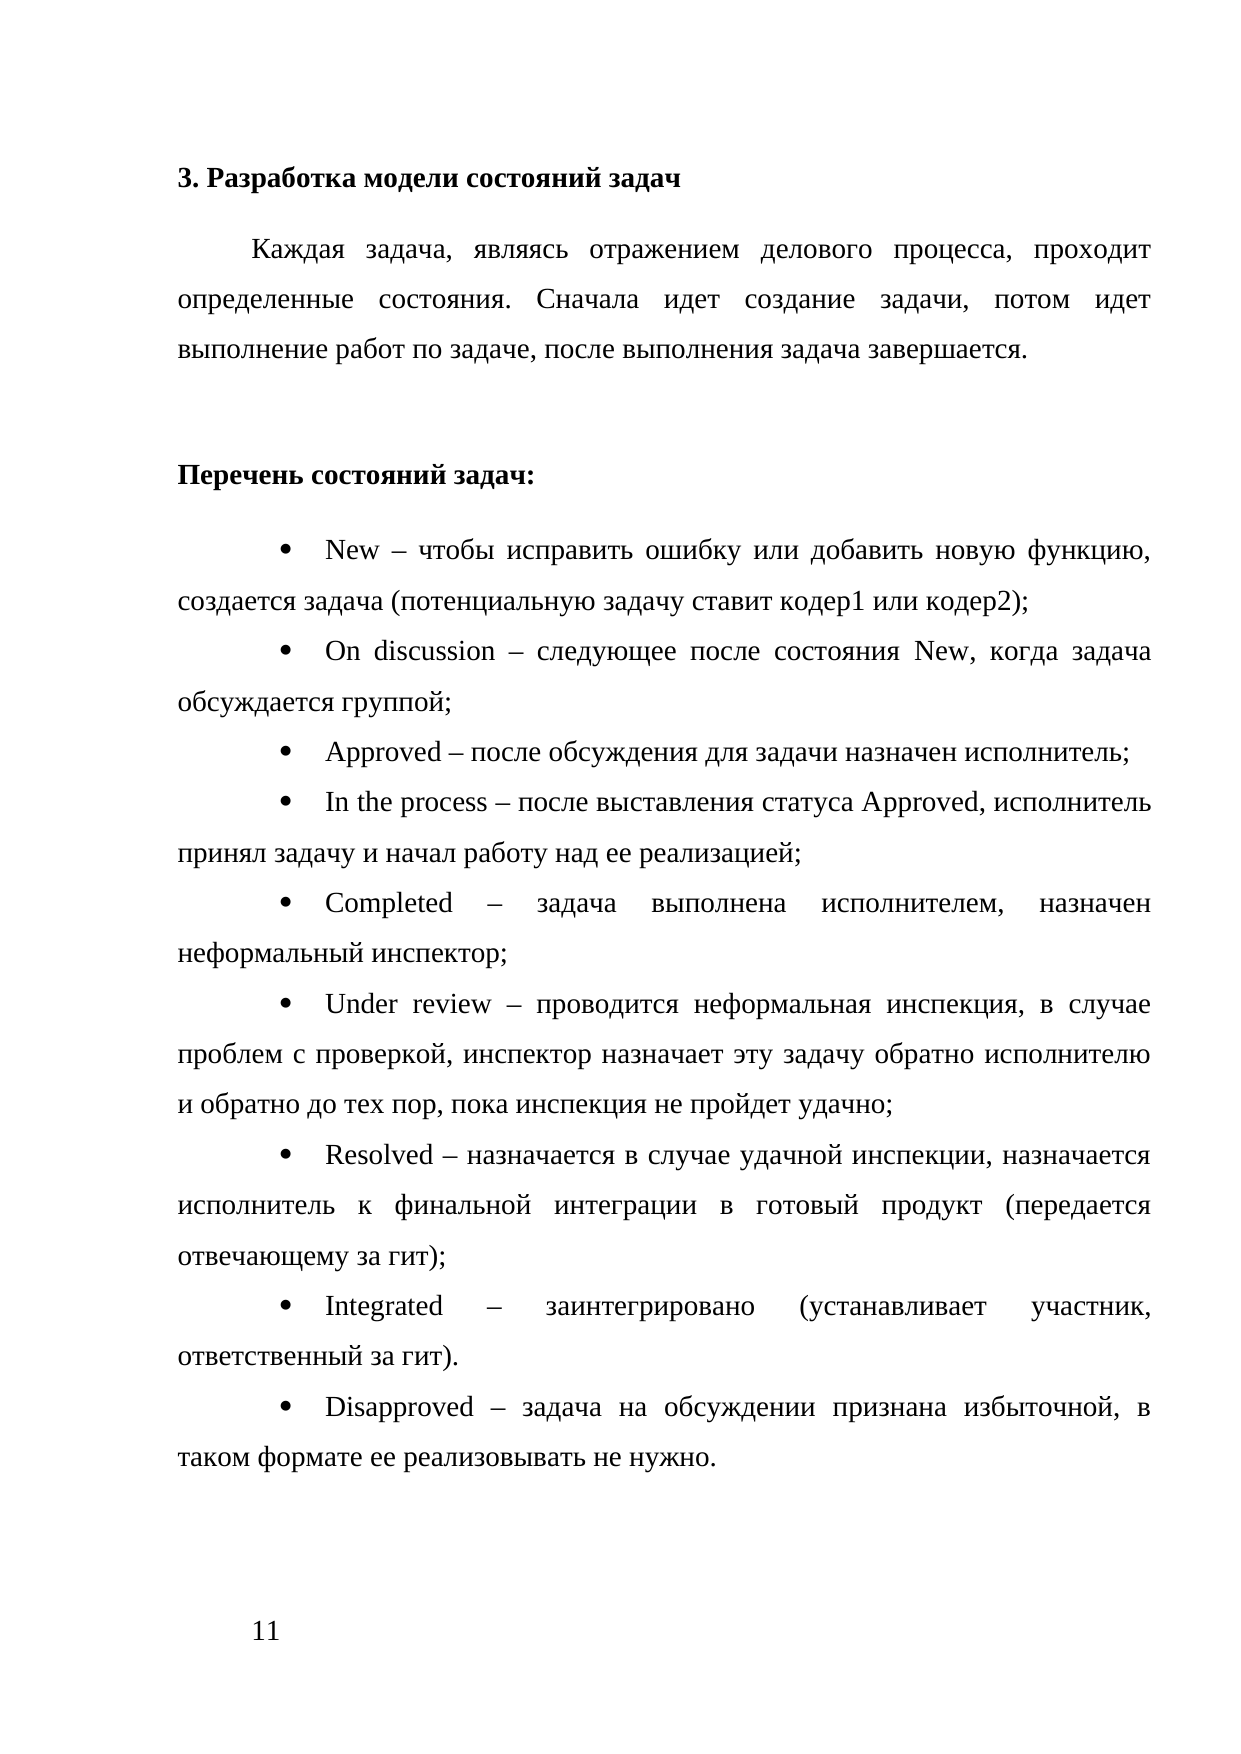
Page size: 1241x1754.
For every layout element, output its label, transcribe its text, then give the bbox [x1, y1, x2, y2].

list Аpproved – после обсуждения для задачи назначен исполнитель; [177, 734, 1152, 768]
subtitle 3. Разработка модели состояний задач [177, 160, 1152, 193]
list New – чтобы исправить ошибку или добавить новую функцию, создается задача (потенциальную задачу ставит кодер1 или кодер2); [177, 532, 1152, 616]
list Resolved – назначается в случае удачной инспекции, назначается исполнитель к финальной интеграции в готовый продукт (передается отвечающему за гит); [177, 1137, 1152, 1271]
list Disapproved – задача на обсуждении признана избыточной, в таком формате ее реализовывать не нужно. [177, 1389, 1152, 1473]
list Integrated – заинтегрировано (устанавливает участник, ответственный за гит). [177, 1288, 1152, 1372]
list On discussion – следующее после состояния New, когда задача обсуждается группой; [177, 633, 1152, 717]
list Completed – задача выполнена исполнителем, назначен неформальный инспектор; [177, 885, 1152, 969]
text Каждая задача, являясь отражением делового процесса, проходит определенные состояния. Сначала идет создание задачи, потом идет выполнение работ по задаче, после выполнения задача завершается. [177, 231, 1152, 365]
subtitle Перечень состояний задач: [177, 457, 1152, 491]
list Under review – проводится неформальная инспекция, в случае проблем с проверкой, инспектор назначает эту задачу обратно исполнителю и обратно до тех пор, пока инспекция не пройдет удачно; [177, 986, 1152, 1120]
list In the process – после выставления статуса Аpproved, исполнитель принял задачу и начал работу над ее реализацией; [177, 784, 1152, 868]
